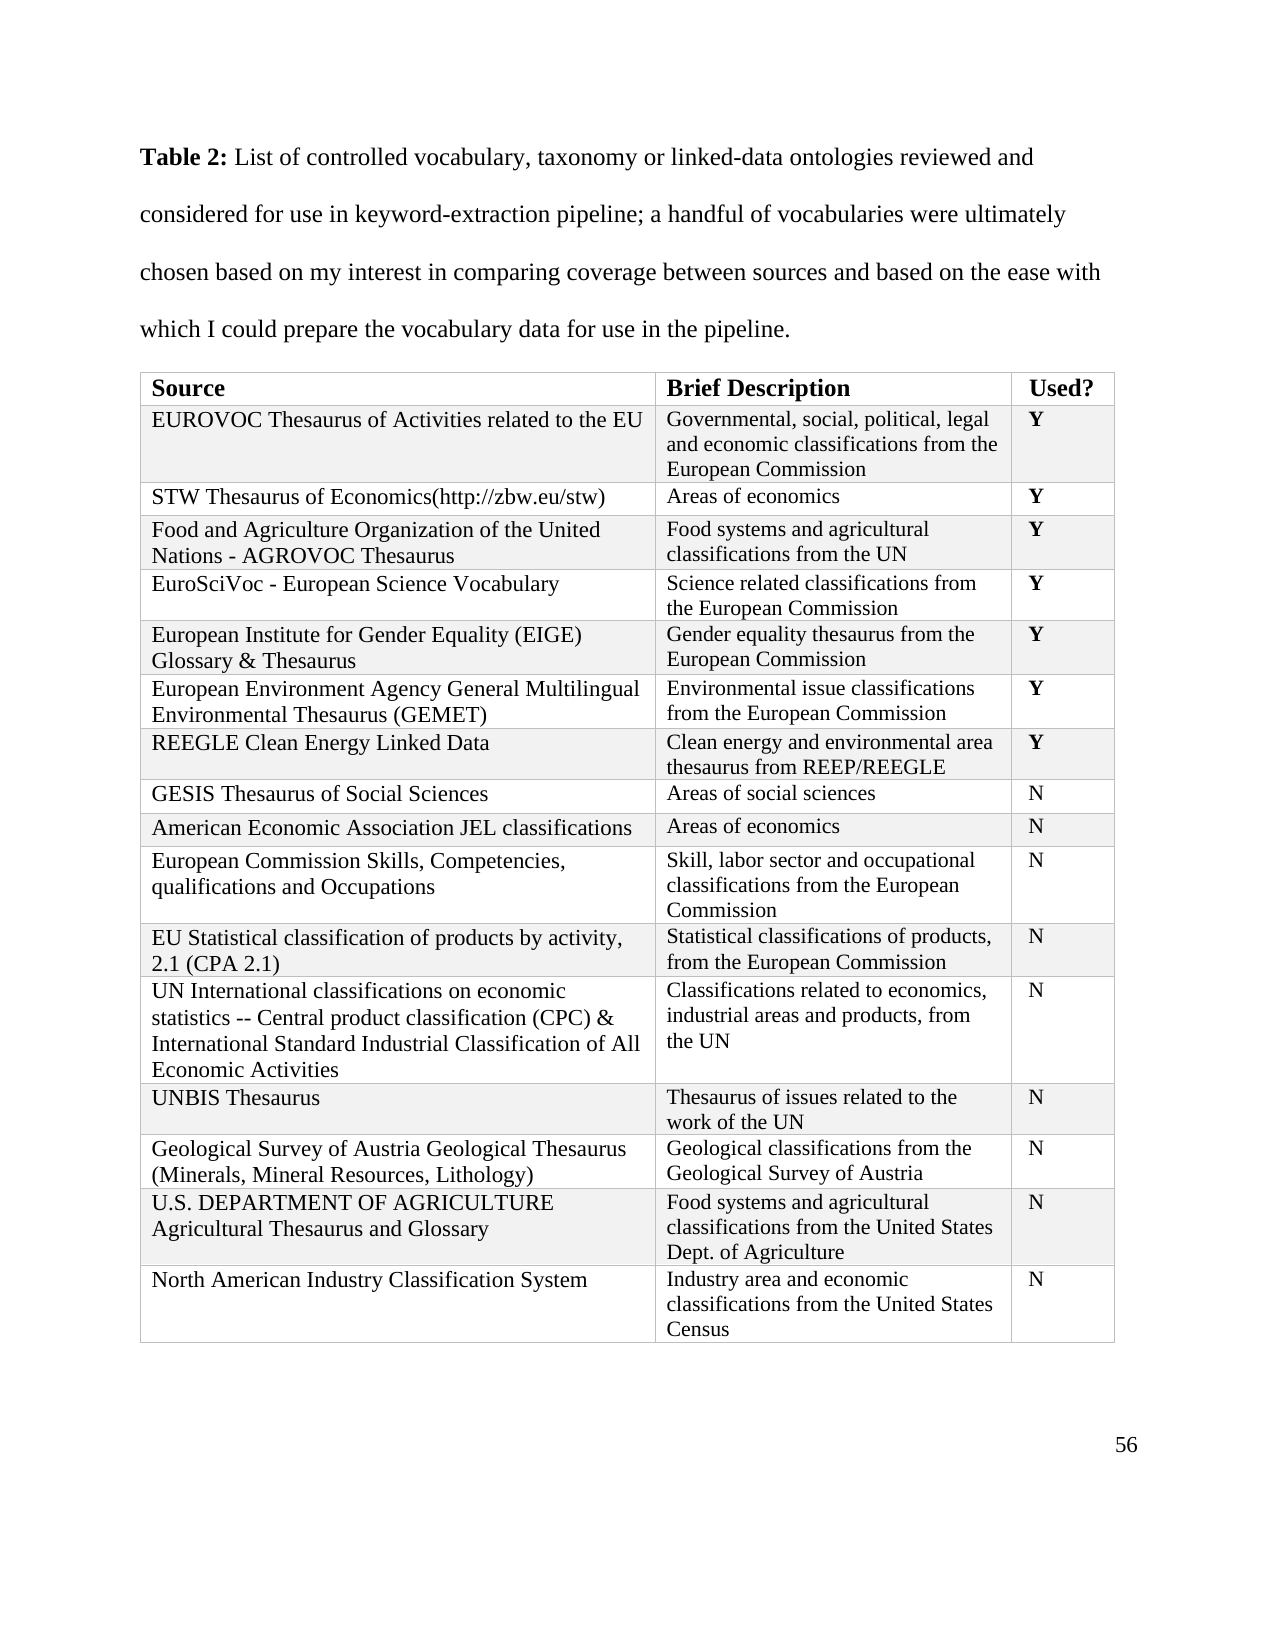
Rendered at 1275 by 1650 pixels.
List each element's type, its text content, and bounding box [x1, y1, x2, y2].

table_header Brief Description [656, 373, 1011, 405]
table_cell Geological classifications from the Geological Survey of Austria [656, 1135, 1011, 1188]
table_cell Areas of social sciences [656, 780, 1011, 812]
table_cell Skill, labor sector and occupational classifications from the European Commission [656, 847, 1011, 922]
table_cell Gender equality thesaurus from the European Commission [656, 621, 1011, 674]
table_cell Y [1012, 516, 1114, 569]
table_cell EUROVOC Thesaurus of Activities related to the EU [141, 406, 655, 482]
table_cell N [1012, 1084, 1114, 1134]
table_cell N [1012, 814, 1114, 846]
table_cell Industry area and economic classifications from the United States Census [656, 1266, 1011, 1342]
table_cell Governmental, social, political, legal and economic classifications from the European Commission [656, 406, 1011, 482]
table_cell Classifications related to economics, industrial areas and products, from the UN [656, 977, 1011, 1083]
table_cell N [1012, 1135, 1114, 1188]
table_cell European Environment Agency General Multilingual Environmental Thesaurus (GEMET) [141, 675, 655, 728]
table_cell REEGLE Clean Energy Linked Data [141, 729, 655, 779]
table_cell Food systems and agricultural classifications from the UN [656, 516, 1011, 569]
table_cell Geological Survey of Austria Geological Thesaurus (Minerals, Mineral Resources, Lithology) [141, 1135, 655, 1188]
table_cell EU Statistical classification of products by activity, 2.1 (CPA 2.1) [141, 924, 655, 976]
table_cell American Economic Association JEL classifications [141, 814, 655, 846]
table_header Source [141, 373, 655, 405]
table_cell Y [1012, 483, 1114, 515]
table_cell EuroSciVoc - European Science Vocabulary [141, 570, 655, 620]
table_cell N [1012, 847, 1114, 922]
table_cell Clean energy and environmental area thesaurus from REEP/REEGLE [656, 729, 1011, 779]
text Table 2: List of controlled vocabulary, taxonomy or linked-data ontologies reviewed and considered for use in keyword-extraction pipeline; a handful of vocabularies were ultimately chosen based on my interest in comparing coverage between sources and based on the ease with which I could prepare the vocabulary data for use in the pipeline. [139, 142, 1137, 343]
table_cell Food and Agriculture Organization of the United Nations - AGROVOC Thesaurus [141, 516, 655, 569]
table_cell Y [1012, 570, 1114, 620]
table_cell N [1012, 1266, 1114, 1342]
table_cell Science related classifications from the European Commission [656, 570, 1011, 620]
table_cell Areas of economics [656, 814, 1011, 846]
table_cell U.S. DEPARTMENT OF AGRICULTURE Agricultural Thesaurus and Glossary [141, 1189, 655, 1264]
table_header Used? [1012, 373, 1114, 405]
table_cell Y [1012, 406, 1114, 482]
table_cell North American Industry Classification System [141, 1266, 655, 1342]
table_cell European Commission Skills, Competencies, qualifications and Occupations [141, 847, 655, 922]
table_cell Y [1012, 675, 1114, 728]
table_cell Food systems and agricultural classifications from the United States Dept. of Agriculture [656, 1189, 1011, 1264]
table_cell N [1012, 977, 1114, 1083]
table_cell N [1012, 924, 1114, 976]
table_cell Thesaurus of issues related to the work of the UN [656, 1084, 1011, 1134]
table_cell UNBIS Thesaurus [141, 1084, 655, 1134]
table_cell STW Thesaurus of Economics(http://zbw.eu/stw) [141, 483, 655, 515]
table_cell Y [1012, 729, 1114, 779]
table_cell N [1012, 1189, 1114, 1264]
table_cell Y [1012, 621, 1114, 674]
table_cell Areas of economics [656, 483, 1011, 515]
table_cell European Institute for Gender Equality (EIGE) Glossary & Thesaurus [141, 621, 655, 674]
table_cell UN International classifications on economic statistics -- Central product classification (CPC) & International Standard Industrial Classification of All Economic Activities [141, 977, 655, 1083]
table_cell Environmental issue classifications from the European Commission [656, 675, 1011, 728]
table_cell GESIS Thesaurus of Social Sciences [141, 780, 655, 812]
table_cell N [1012, 780, 1114, 812]
table_cell Statistical classifications of products, from the European Commission [656, 924, 1011, 976]
